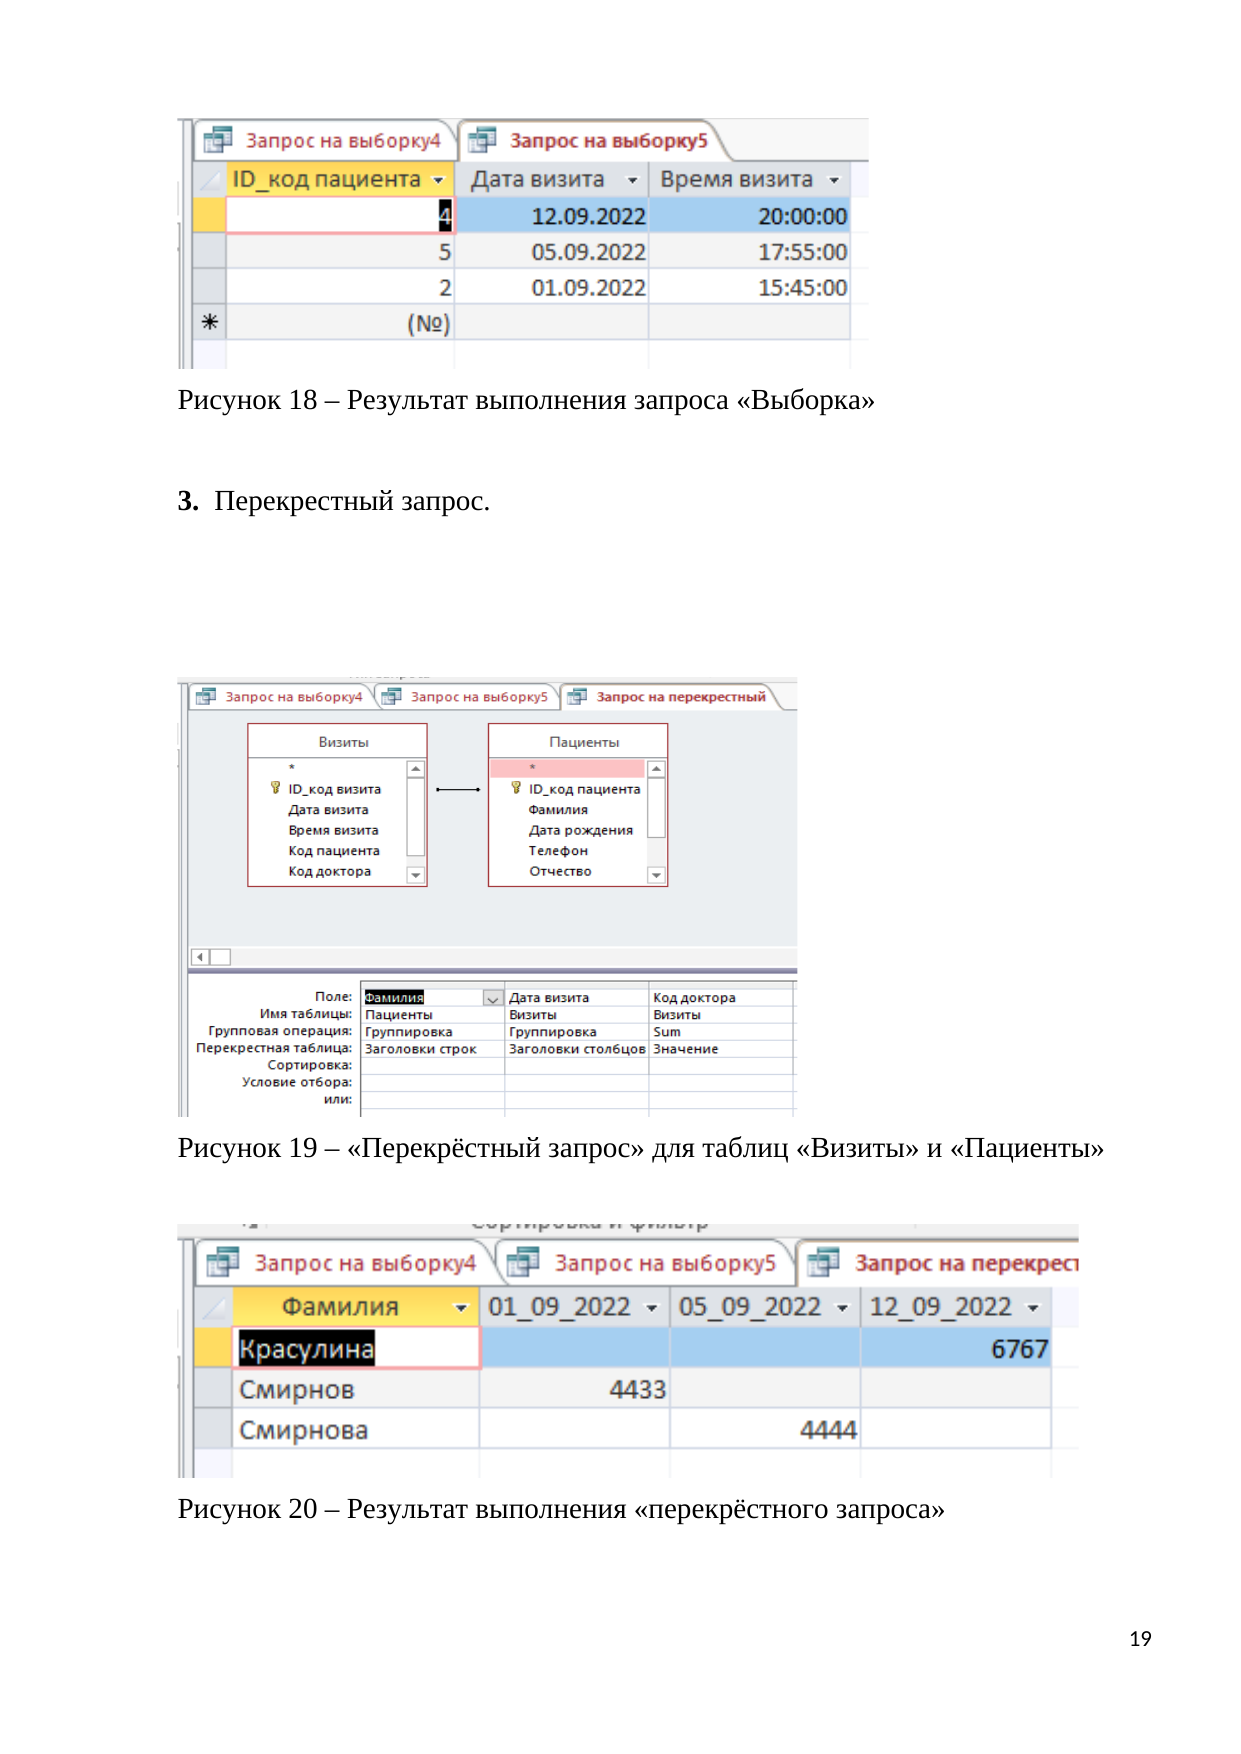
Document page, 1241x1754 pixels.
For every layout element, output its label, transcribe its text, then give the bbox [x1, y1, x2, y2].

text Рисунок 19 – «Перекрёстный запрос» для таблиц «Визиты» и «Пациенты» [177, 1131, 1152, 1164]
text Рисунок 18 – Результат выполнения запроса «Выборка» [177, 382, 1152, 416]
text Рисунок 20 – Результат выполнения «перекрёстного запроса» [177, 1492, 1152, 1525]
picture [177, 118, 869, 369]
picture [177, 1224, 1079, 1478]
list Перекрестный запрос. [177, 483, 1152, 517]
picture [177, 677, 798, 1117]
